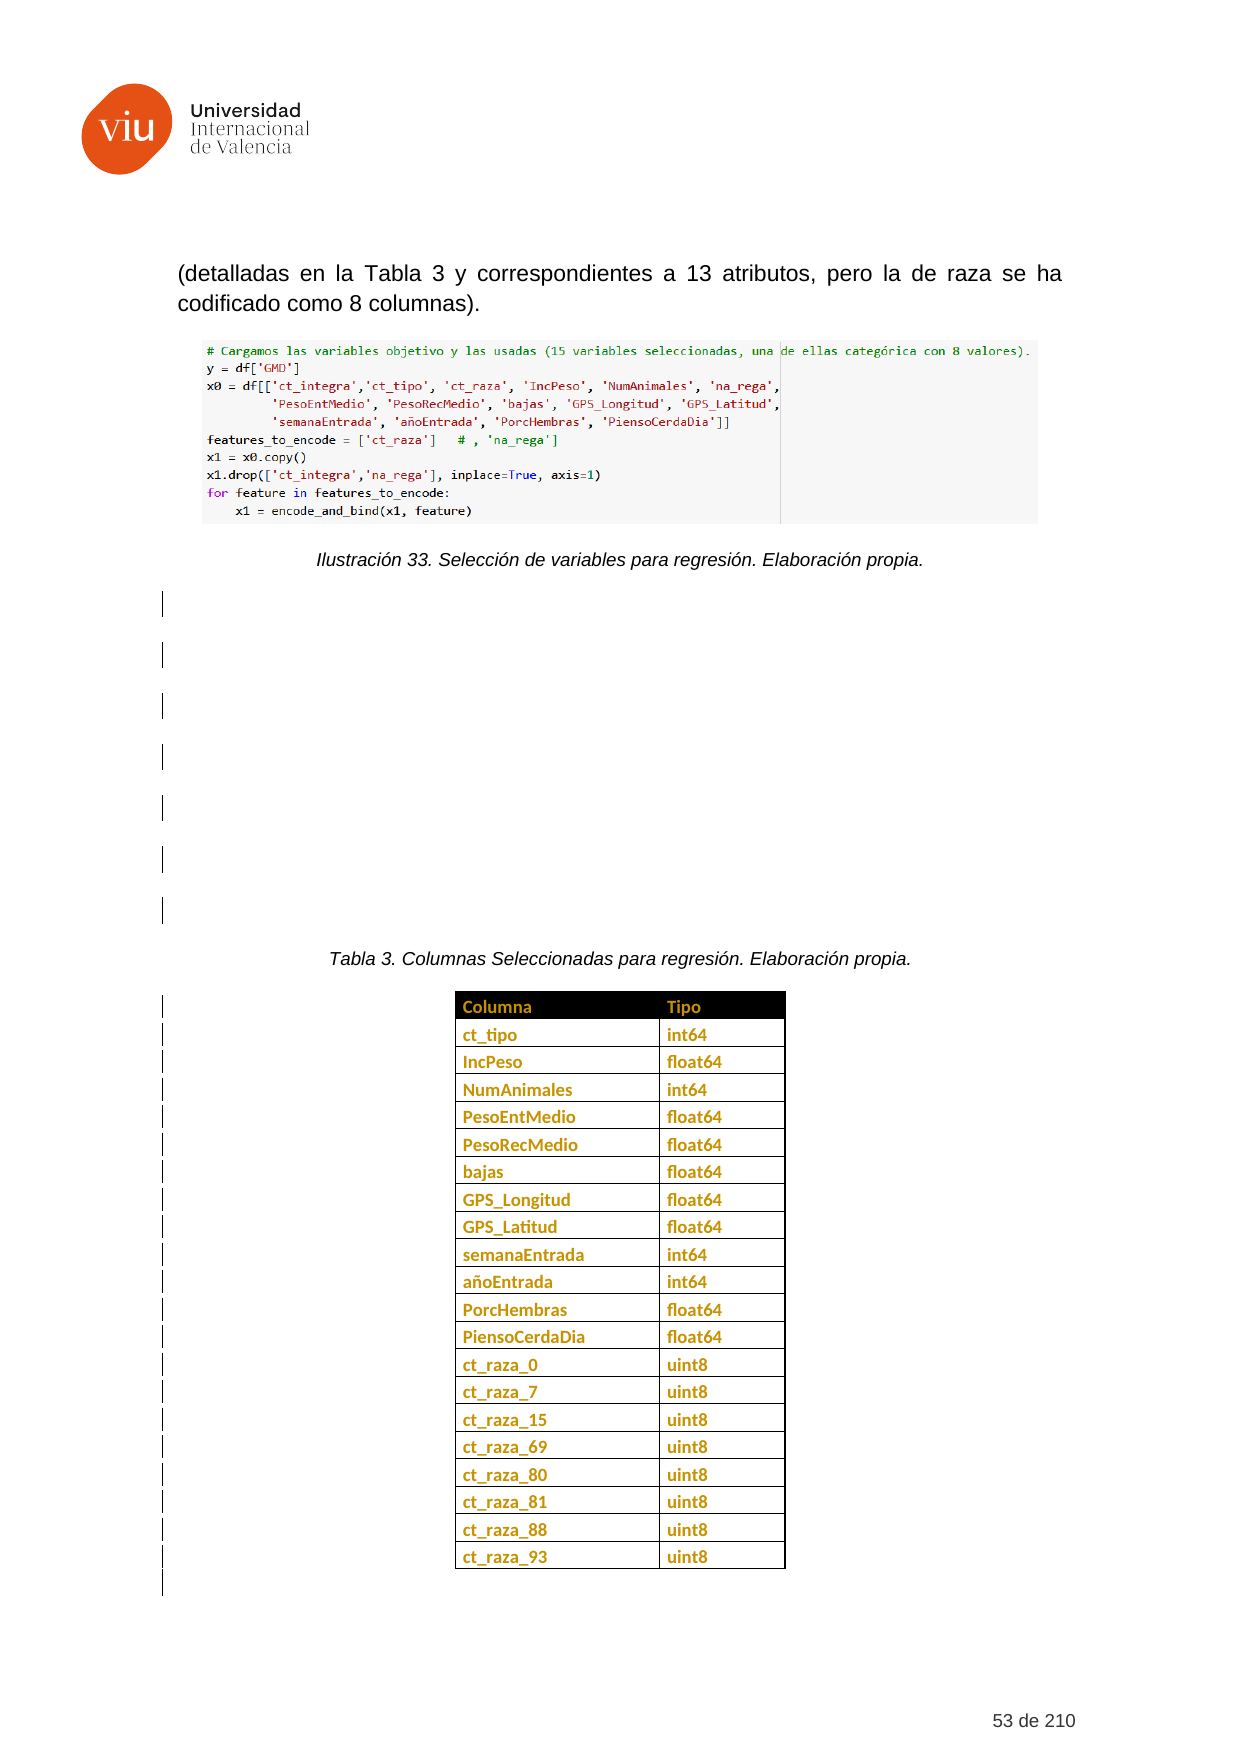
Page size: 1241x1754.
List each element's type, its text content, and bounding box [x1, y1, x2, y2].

table_cell float64 [660, 1322, 784, 1348]
table_cell uint8 [660, 1432, 784, 1458]
table_cell uint8 [660, 1514, 784, 1541]
table_cell PiensoCerdaDia [456, 1322, 659, 1348]
table_cell uint8 [660, 1404, 784, 1431]
table_cell float64 [660, 1157, 784, 1183]
table_cell uint8 [660, 1349, 784, 1376]
table_cell float64 [660, 1102, 784, 1128]
table_cell float64 [660, 1294, 784, 1321]
table_cell GPS_Longitud [456, 1184, 659, 1211]
table_cell ct_raza_93 [456, 1542, 659, 1568]
table_cell NumAnimales [456, 1074, 659, 1101]
table_cell IncPeso [456, 1047, 659, 1073]
table_cell uint8 [660, 1377, 784, 1403]
table_cell PorcHembras [456, 1294, 659, 1321]
table_cell ct_raza_0 [456, 1349, 659, 1376]
table_cell uint8 [660, 1487, 784, 1513]
table_cell bajas [456, 1157, 659, 1183]
table_cell int64 [660, 1074, 784, 1101]
table_cell float64 [660, 1047, 784, 1073]
table_cell ct_raza_15 [456, 1404, 659, 1431]
table_cell uint8 [660, 1459, 784, 1486]
table_cell ct_raza_80 [456, 1459, 659, 1486]
table_cell ct_raza_69 [456, 1432, 659, 1458]
table_header Tipo [660, 992, 784, 1018]
table_cell float64 [660, 1212, 784, 1238]
table_cell int64 [660, 1267, 784, 1293]
table_cell semanaEntrada [456, 1239, 659, 1266]
table_header Columna [456, 992, 659, 1018]
picture [202, 340, 1039, 524]
picture [60, 62, 330, 197]
table_cell uint8 [660, 1542, 784, 1568]
table_cell int64 [660, 1019, 784, 1046]
table_cell ct_tipo [456, 1019, 659, 1046]
table_cell PesoEntMedio [456, 1102, 659, 1128]
table_cell PesoRecMedio [456, 1129, 659, 1156]
table_cell float64 [660, 1184, 784, 1211]
table_cell ct_raza_81 [456, 1487, 659, 1513]
table_cell ct_raza_7 [456, 1377, 659, 1403]
table_cell float64 [660, 1129, 784, 1156]
table_cell GPS_Latitud [456, 1212, 659, 1238]
table_cell int64 [660, 1239, 784, 1266]
table_cell añoEntrada [456, 1267, 659, 1293]
table_cell ct_raza_88 [456, 1514, 659, 1541]
